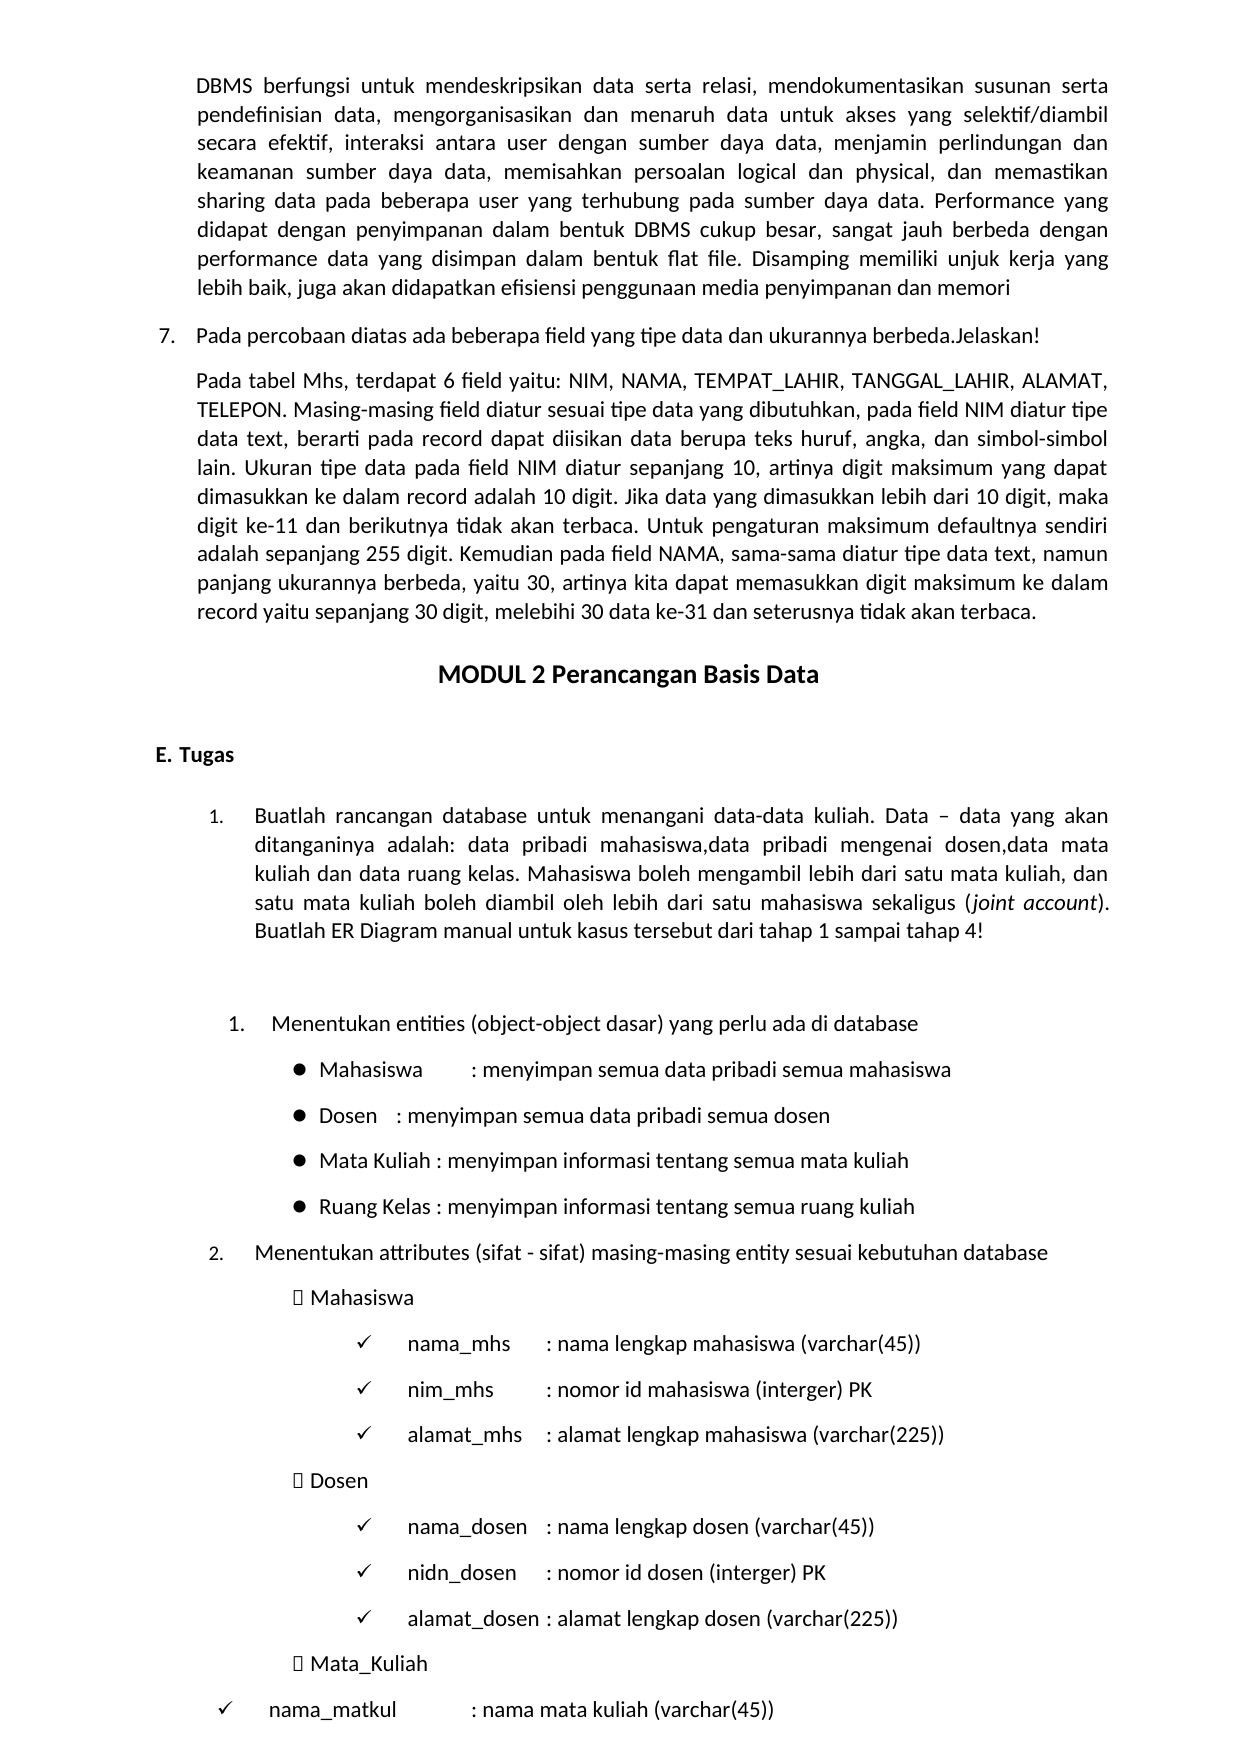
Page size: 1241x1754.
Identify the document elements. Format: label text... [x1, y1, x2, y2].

subtitle MODUL 2 Perancangan Basis Data [79, 657, 1178, 690]
text  Mahasiswa [292, 1283, 1110, 1312]
text  Dosen [292, 1466, 1110, 1495]
list Mata Kuliah : menyimpan informasi tentang semua mata kuliah [292, 1146, 1110, 1174]
text DBMS berfungsi untuk mendeskripsikan data serta relasi, mendokumentasikan susunan serta pendefinisian data, mengorganisasikan dan menaruh data untuk akses yang selektif/diambil secara efektif, interaksi antara user dengan sumber daya data, menjamin perlindungan dan keamanan sumber daya data, memisahkan persoalan logical dan physical, dan memastikan sharing data pada beberapa user yang terhubung pada sumber daya data. Performance yang didapat dengan penyimpanan dalam bentuk DBMS cukup besar, sangat jauh berbeda dengan performance data yang disimpan dalam bentuk flat file. Disamping memiliki unjuk kerja yang lebih baik, juga akan didapatkan efisiensi penggunaan media penyimpanan dan memori [196, 71, 1110, 301]
list nidn_dosen : nomor id dosen (interger) PK [355, 1558, 1110, 1586]
list alamat_dosen : alamat lengkap dosen (varchar(225)) [355, 1604, 1110, 1632]
list Pada percobaan diatas ada beberapa field yang tipe data dan ukurannya berbeda.Jelaskan! [158, 321, 1110, 349]
text  Mata_Kuliah [292, 1649, 1110, 1678]
subtitle E. Tugas [155, 740, 1222, 768]
list nama_mhs : nama lengkap mahasiswa (varchar(45)) [355, 1329, 1110, 1357]
list nama_dosen : nama lengkap dosen (varchar(45)) [355, 1512, 1110, 1540]
text 1. Menentukan entities (object-object dasar) yang perlu ada di database [21, 1009, 1222, 1037]
list Buatlah rancangan database untuk menangani data-data kuliah. Data – data yang akan ditanganinya adalah: data pribadi mahasiswa,data pribadi mengenai dosen,data mata kuliah dan data ruang kelas. Mahasiswa boleh mengambil lebih dari satu mata kuliah, dan satu mata kuliah boleh diambil oleh lebih dari satu mahasiswa sekaligus (joint account). Buatlah ER Diagram manual untuk kasus tersebut dari tahap 1 sampai tahap 4! [208, 801, 1110, 945]
text Pada tabel Mhs, terdapat 6 field yaitu: NIM, NAMA, TEMPAT_LAHIR, TANGGAL_LAHIR, ALAMAT, TELEPON. Masing-masing field diatur sesuai tipe data yang dibutuhkan, pada field NIM diatur tipe data text, berarti pada record dapat diisikan data berupa teks huruf, angka, dan simbol-simbol lain. Ukuran tipe data pada field NIM diatur sepanjang 10, artinya digit maksimum yang dapat dimasukkan ke dalam record adalah 10 digit. Jika data yang dimasukkan lebih dari 10 digit, maka digit ke-11 dan berikutnya tidak akan terbaca. Untuk pengaturan maksimum defaultnya sendiri adalah sepanjang 255 digit. Kemudian pada field NAMA, sama-sama diatur tipe data text, namun panjang ukurannya berbeda, yaitu 30, artinya kita dapat memasukkan digit maksimum ke dalam record yaitu sepanjang 30 digit, melebihi 30 data ke-31 dan seterusnya tidak akan terbaca. [196, 366, 1110, 625]
list alamat_mhs : alamat lengkap mahasiswa (varchar(225)) [355, 1421, 1110, 1449]
list nim_mhs : nomor id mahasiswa (interger) PK [355, 1375, 1110, 1403]
list nama_matkul : nama mata kuliah (varchar(45)) [217, 1695, 1136, 1723]
list Mahasiswa : menyimpan semua data pribadi semua mahasiswa [292, 1055, 1110, 1083]
list Dosen : menyimpan semua data pribadi semua dosen [292, 1101, 1110, 1129]
list Menentukan attributes (sifat - sifat) masing-masing entity sesuai kebutuhan database [208, 1238, 1110, 1266]
list Ruang Kelas : menyimpan informasi tentang semua ruang kuliah [292, 1192, 1110, 1220]
